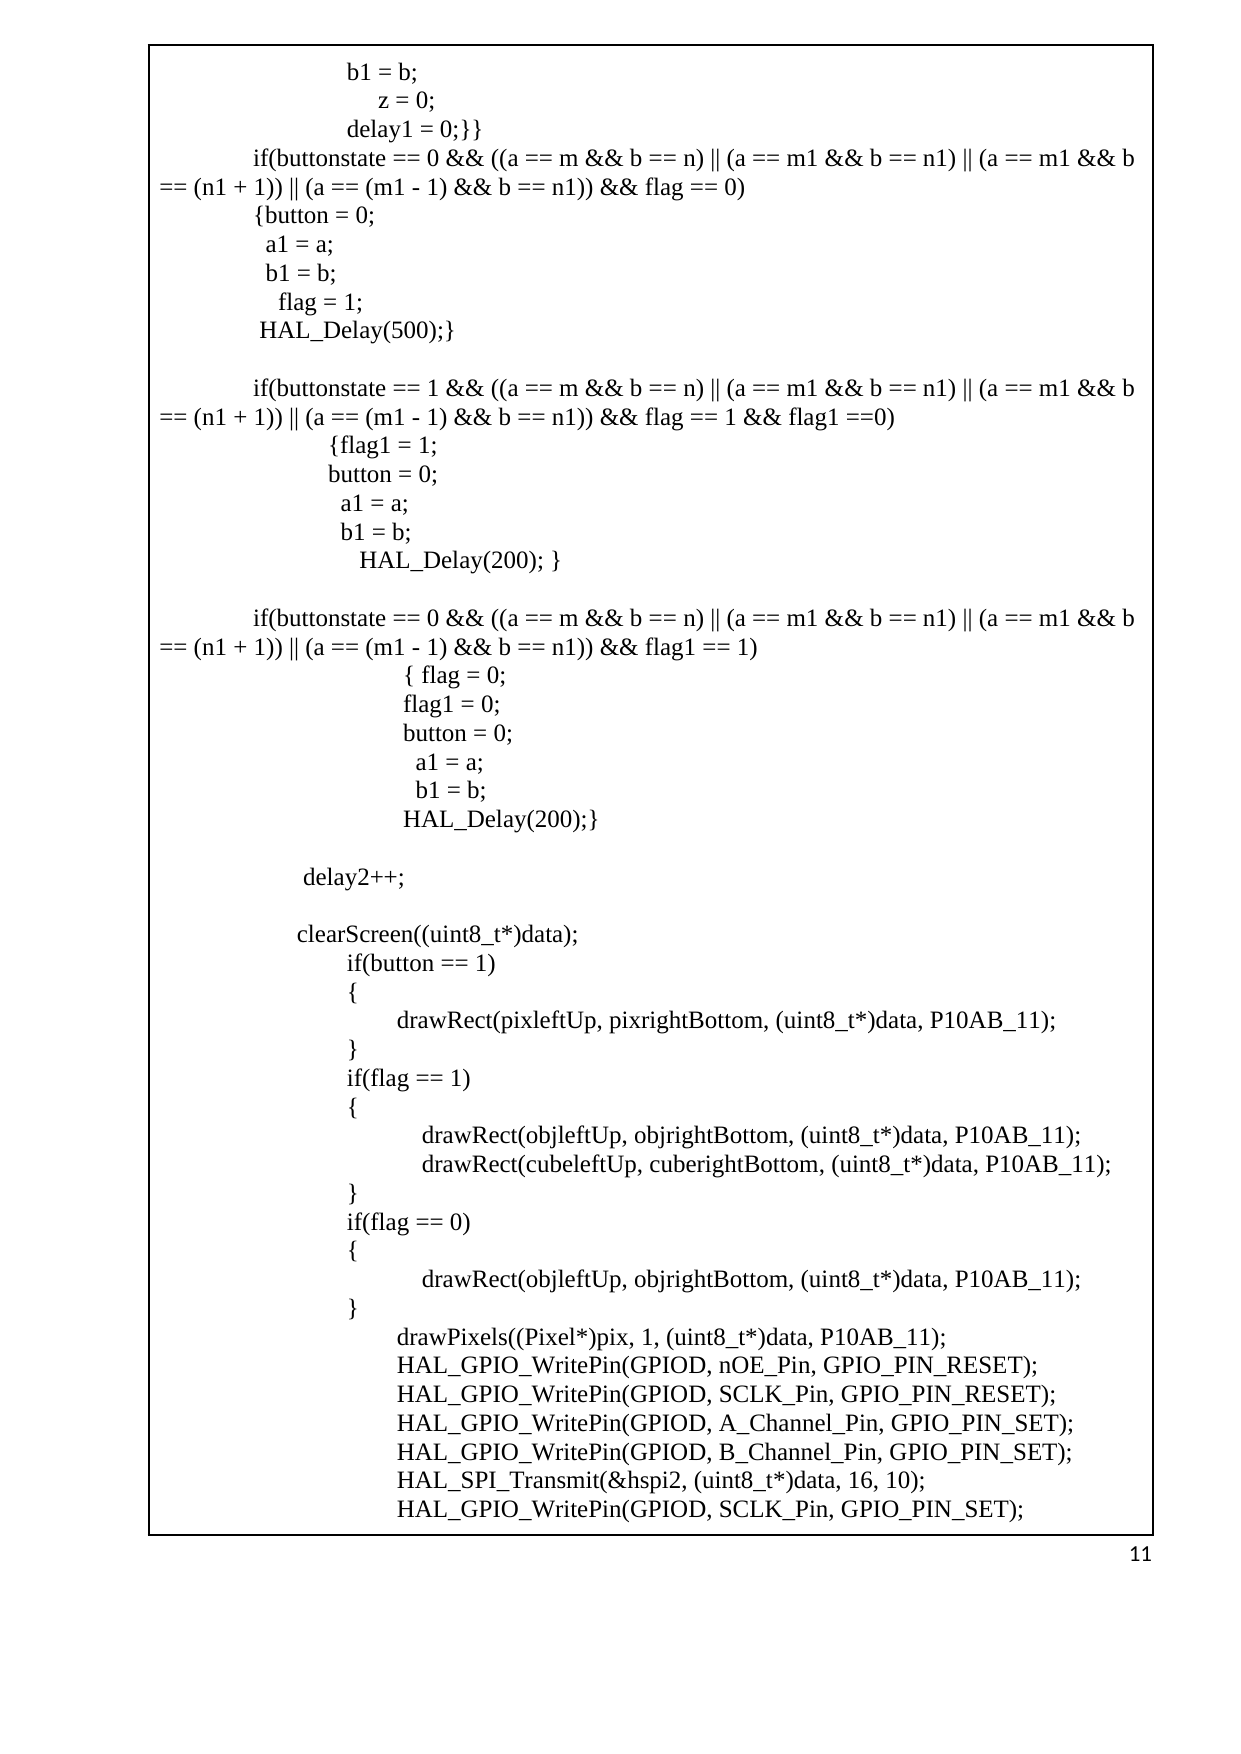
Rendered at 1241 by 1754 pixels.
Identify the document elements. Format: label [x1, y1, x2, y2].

table_header [150, 46, 1152, 1533]
